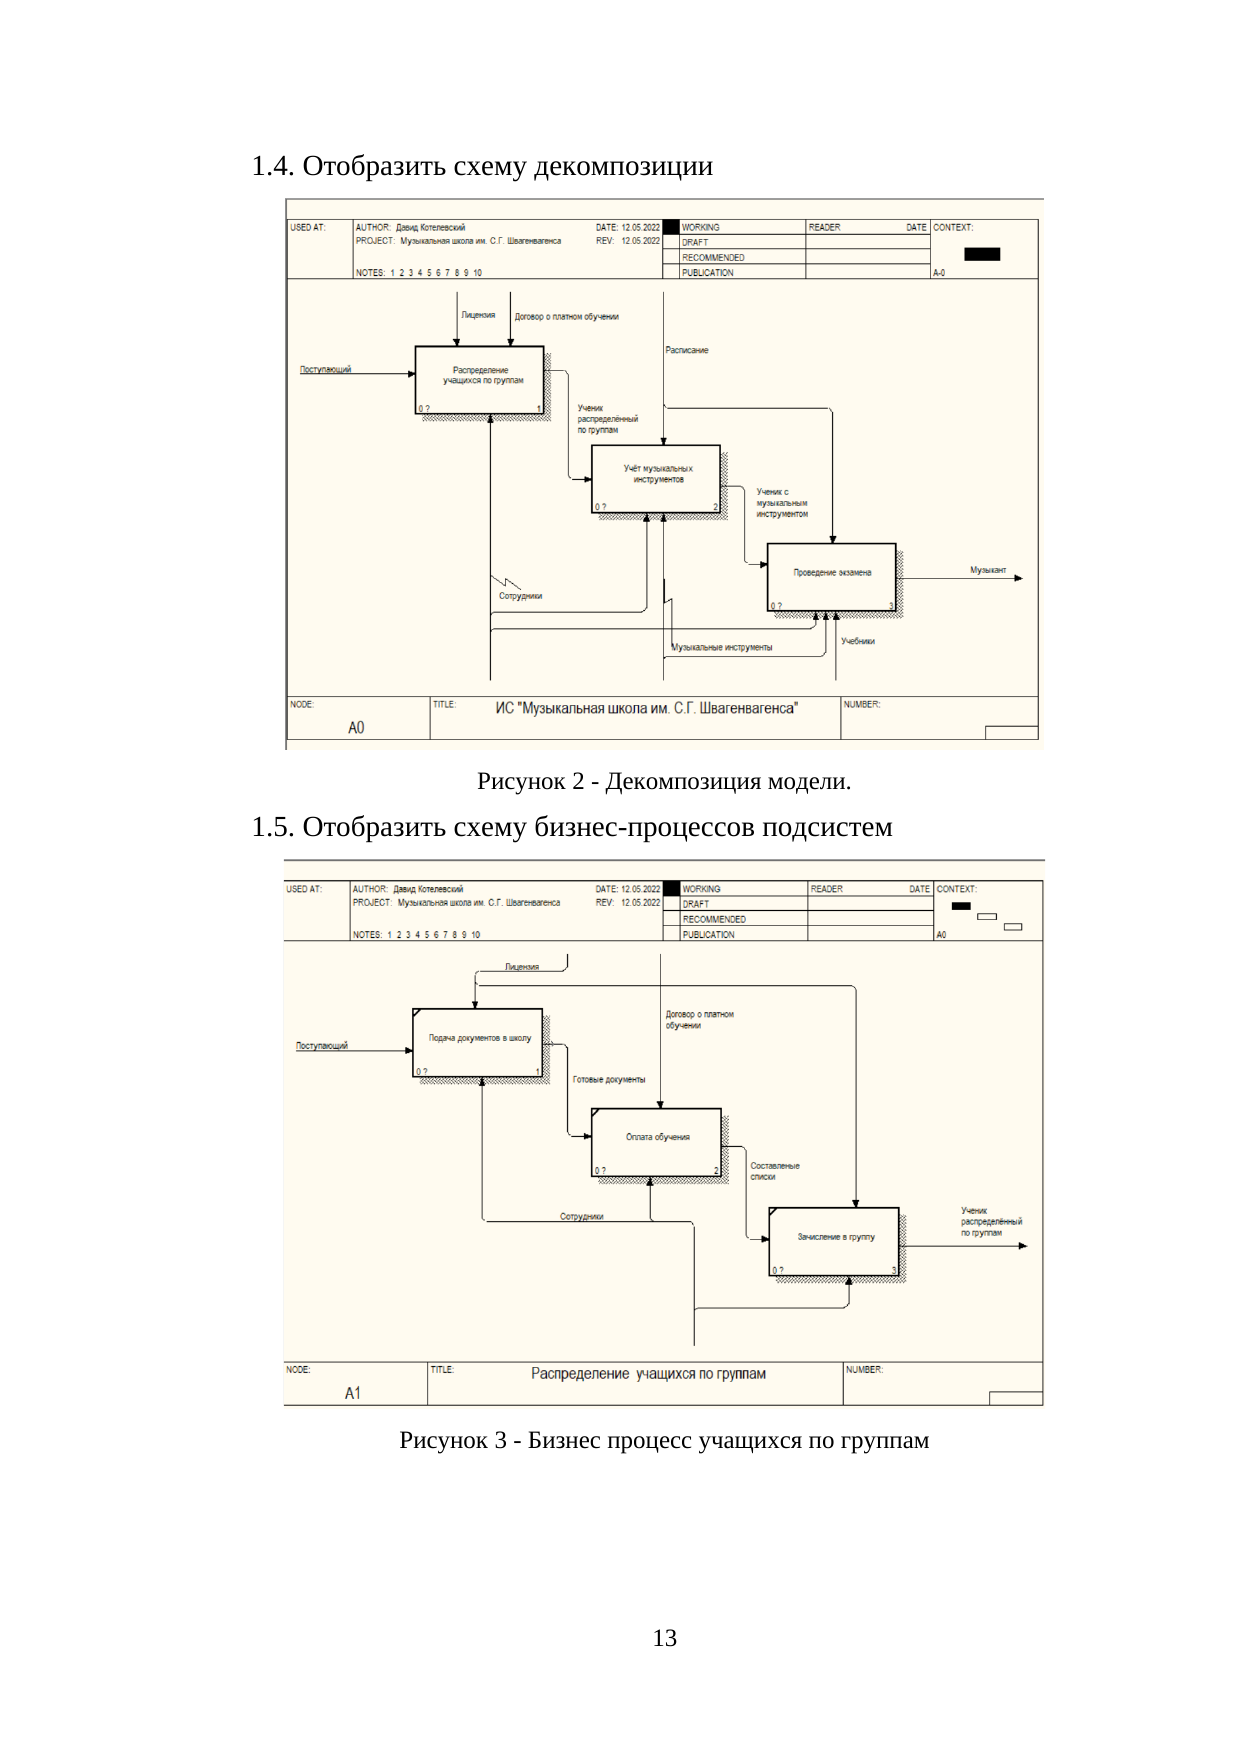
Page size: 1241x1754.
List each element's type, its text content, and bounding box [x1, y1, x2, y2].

picture [283, 859, 1046, 1409]
text 1.4. Отобразить схему декомпозиции [251, 148, 1122, 181]
text 1.5. Отобразить схему бизнес-процессов подсистем [251, 809, 1122, 843]
text Рисунок 3 - Бизнес процесс учащихся по группам [207, 1426, 1122, 1454]
picture [285, 198, 1044, 750]
text Рисунок 2 - Декомпозиция модели. [207, 766, 1122, 795]
